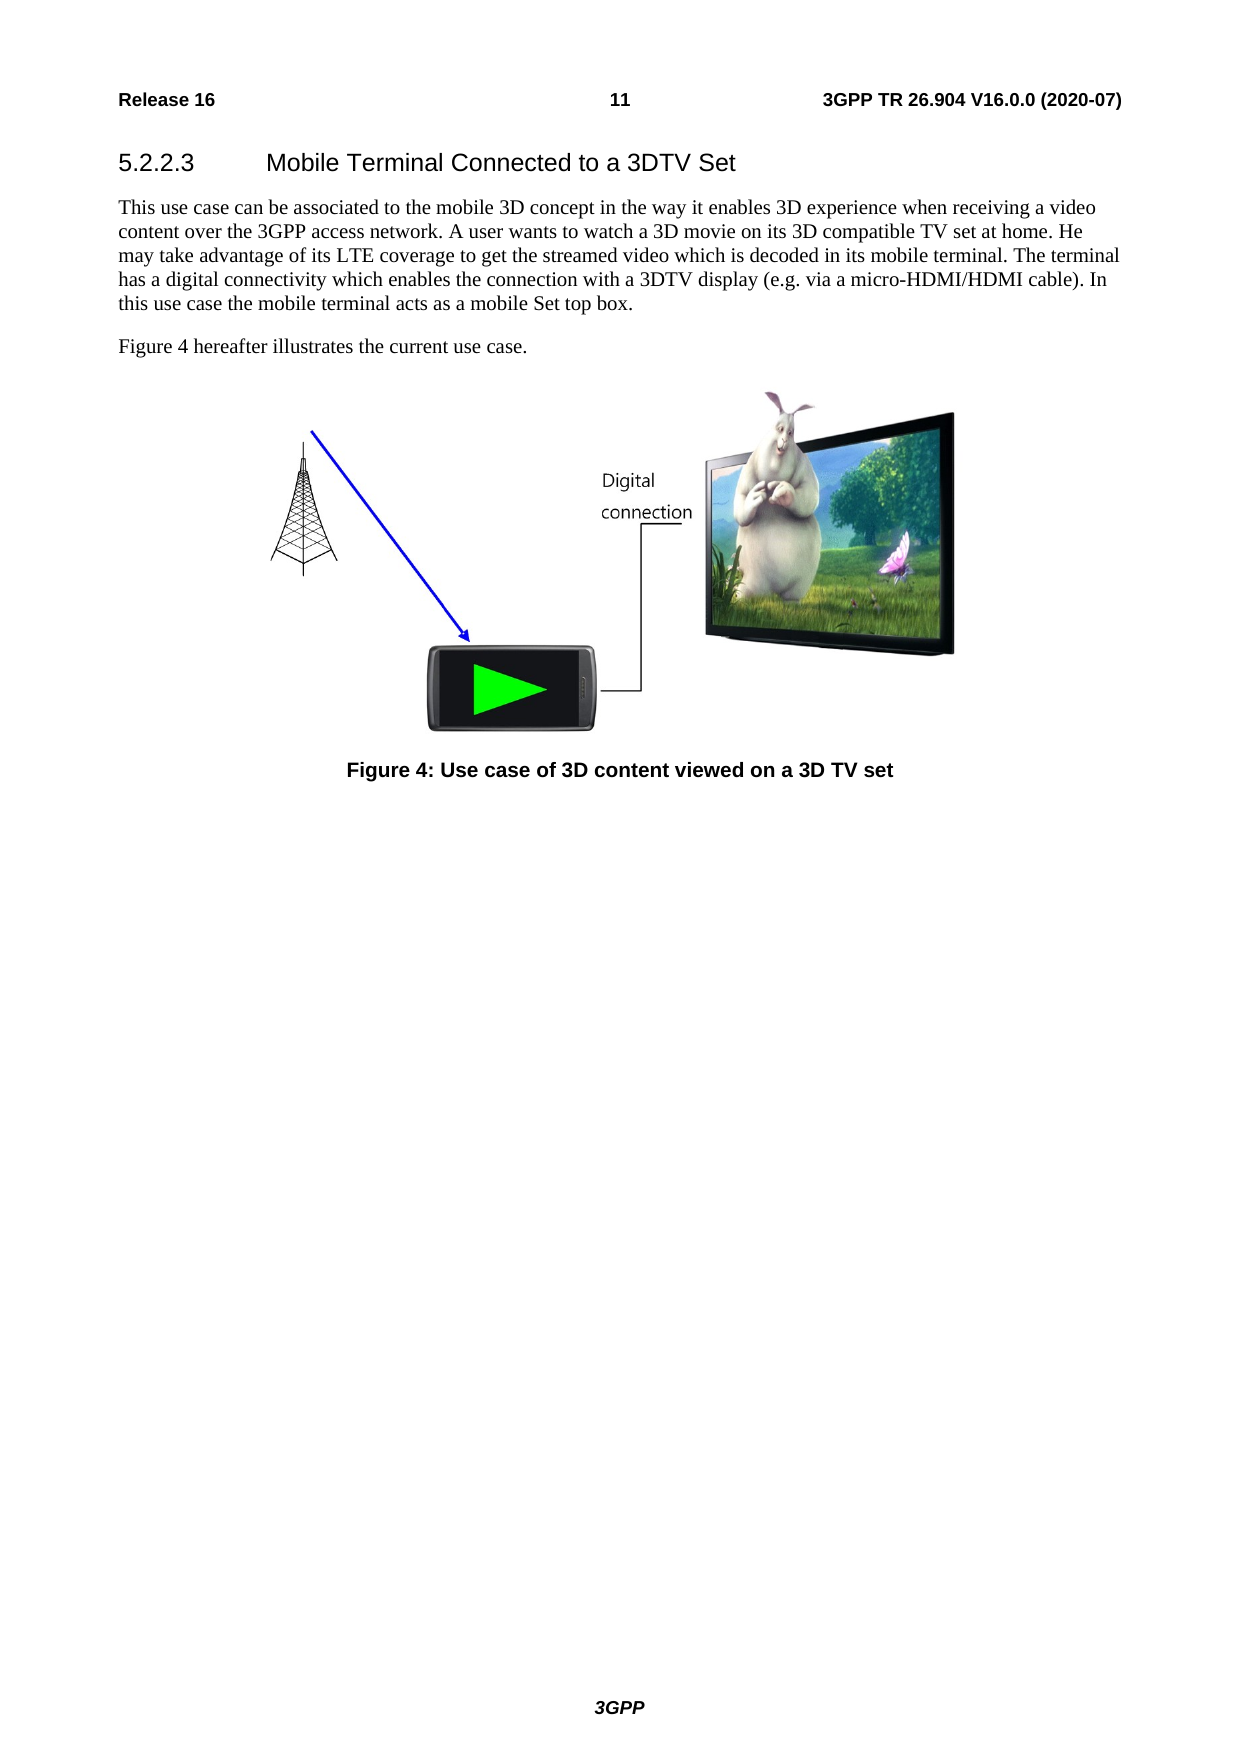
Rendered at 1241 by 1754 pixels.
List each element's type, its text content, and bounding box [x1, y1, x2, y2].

text Figure 4: Use case of 3D content viewed on a 3D TV set [118, 758, 1122, 782]
picture [270, 376, 970, 739]
text Figure 4 hereafter illustrates the current use case. [118, 334, 1122, 358]
text This use case can be associated to the mobile 3D concept in the way it enables 3D experience when receiving a video content over the 3GPP access network. A user wants to watch a 3D movie on its 3D compatible TV set at home. He may take advantage of its LTE coverage to get the streamed video which is decoded in its mobile terminal. The terminal has a digital connectivity which enables the connection with a 3DTV display (e.g. via a micro-HDMI/HDMI cable). In this use case the mobile terminal acts as a mobile Set top box. [118, 195, 1122, 315]
subtitle 5.2.2.3 Mobile Terminal Connected to a 3DTV Set [118, 147, 1122, 176]
